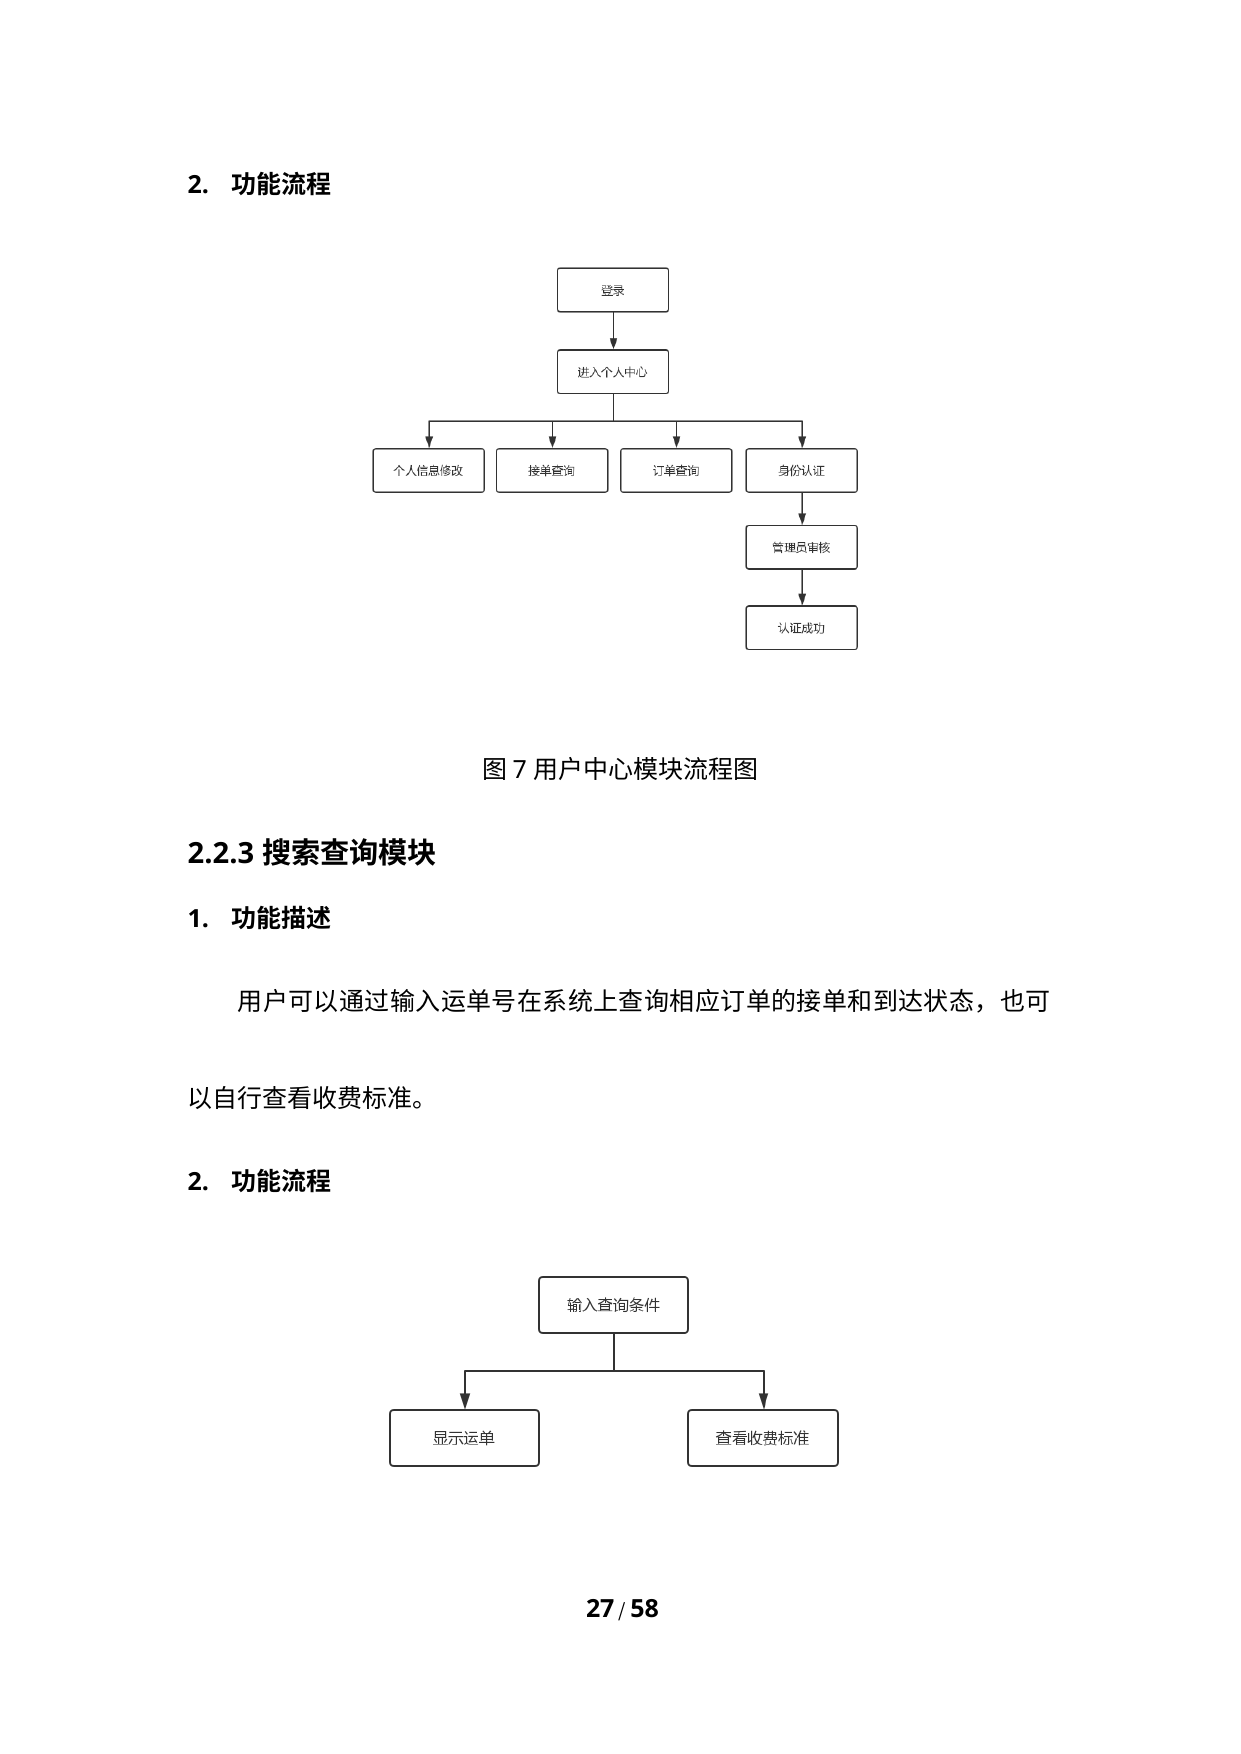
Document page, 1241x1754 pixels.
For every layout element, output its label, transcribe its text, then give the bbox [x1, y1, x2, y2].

text 2.2.3 搜索查询模块 [187, 819, 1053, 884]
list 功能流程 [187, 150, 1053, 215]
list 功能流程 [187, 1147, 1053, 1212]
text 图7 用户中心模块流程图 [187, 736, 1053, 801]
list 功能描述 [187, 884, 1053, 949]
text 用户可以通过输入运单号在系统上查询相应订单的接单和到达状态，也可以自行查看收费标准。 [187, 967, 1053, 1129]
picture [343, 1230, 897, 1525]
picture [338, 233, 902, 694]
